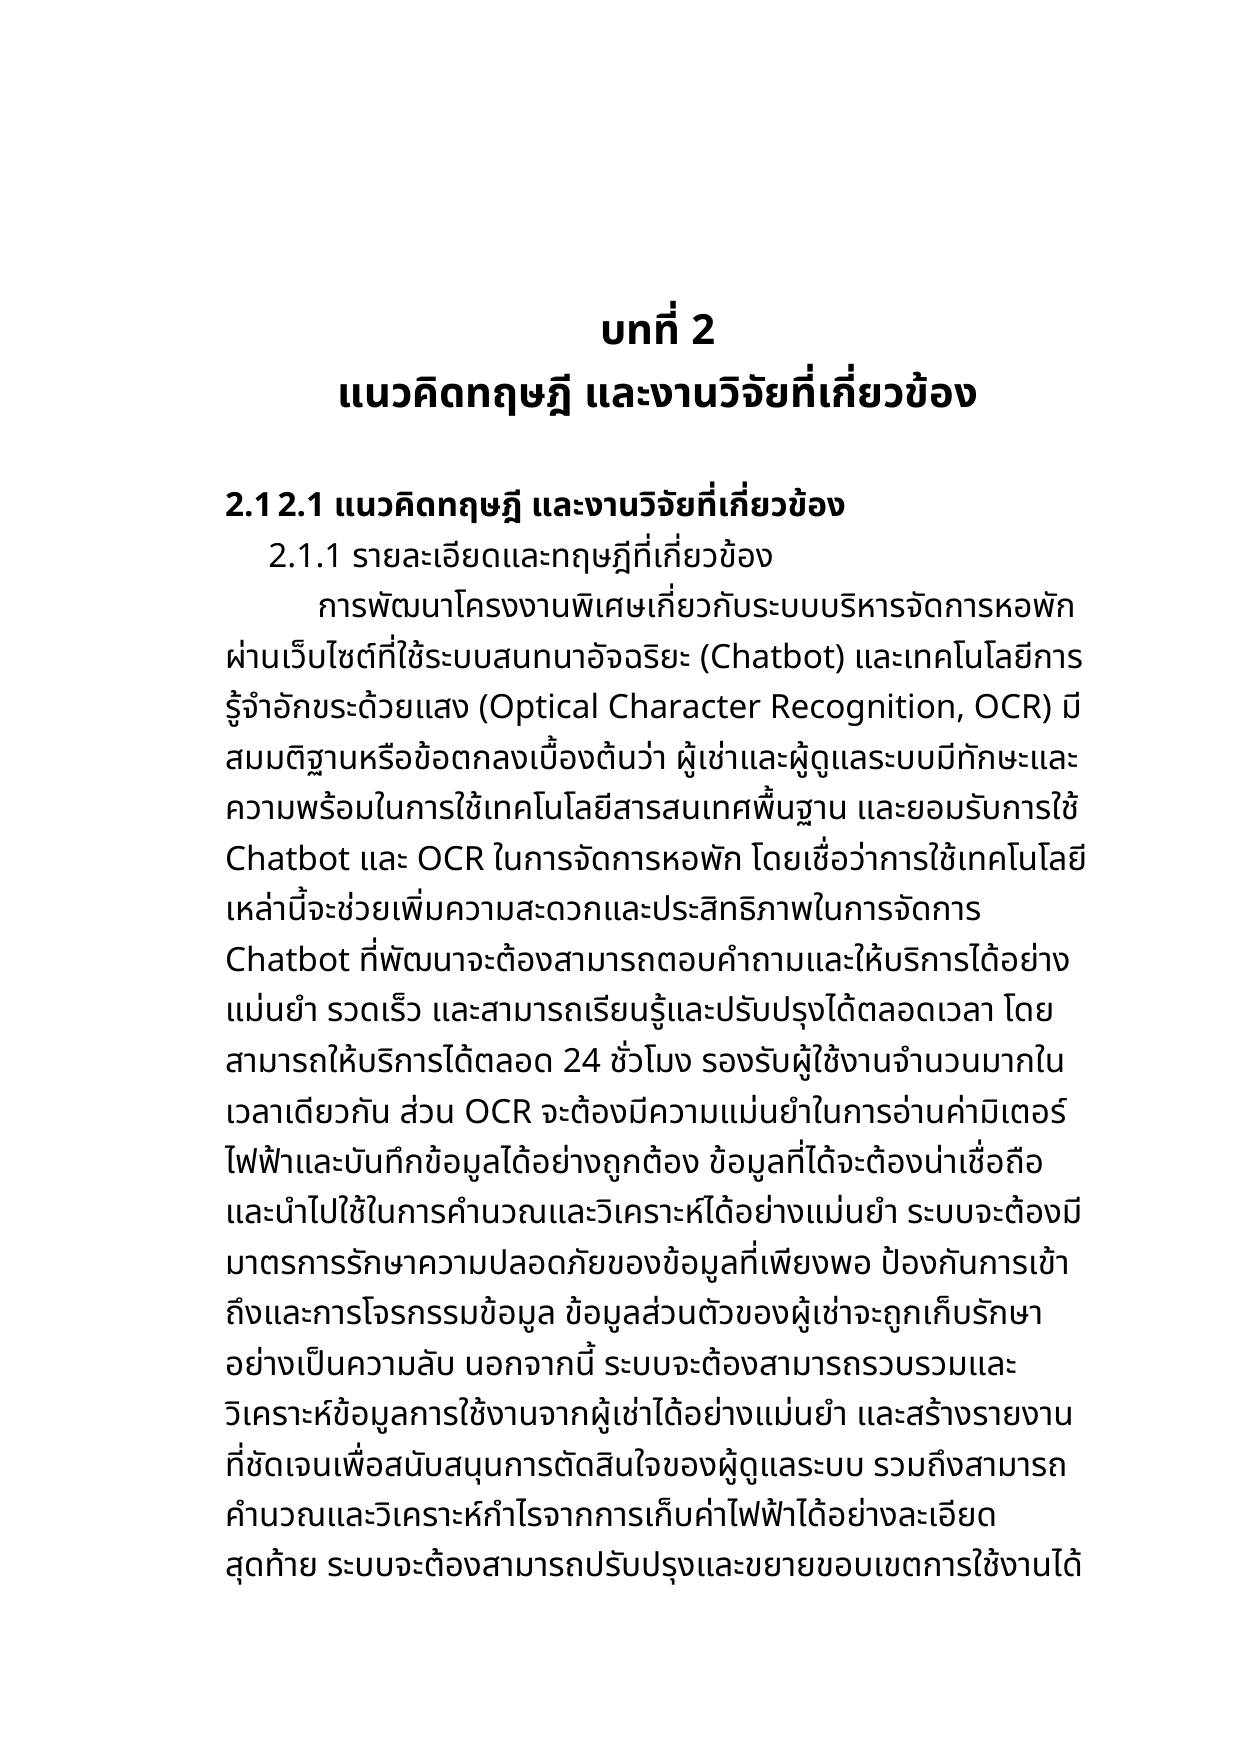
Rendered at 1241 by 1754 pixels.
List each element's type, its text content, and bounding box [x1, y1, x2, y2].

subtitle 2.1 แนวคิดทฤษฎี และงานวิจัยที่เกี่ยวข้อง [225, 481, 1090, 532]
text 2.1.1 รายละเอียดและทฤษฎีที่เกี่ยวข้อง [225, 532, 1090, 582]
text แนวคิดทฤษฎี และงานวิจัยที่เกี่ยวข้อง [225, 363, 1090, 426]
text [225, 582, 1090, 1592]
